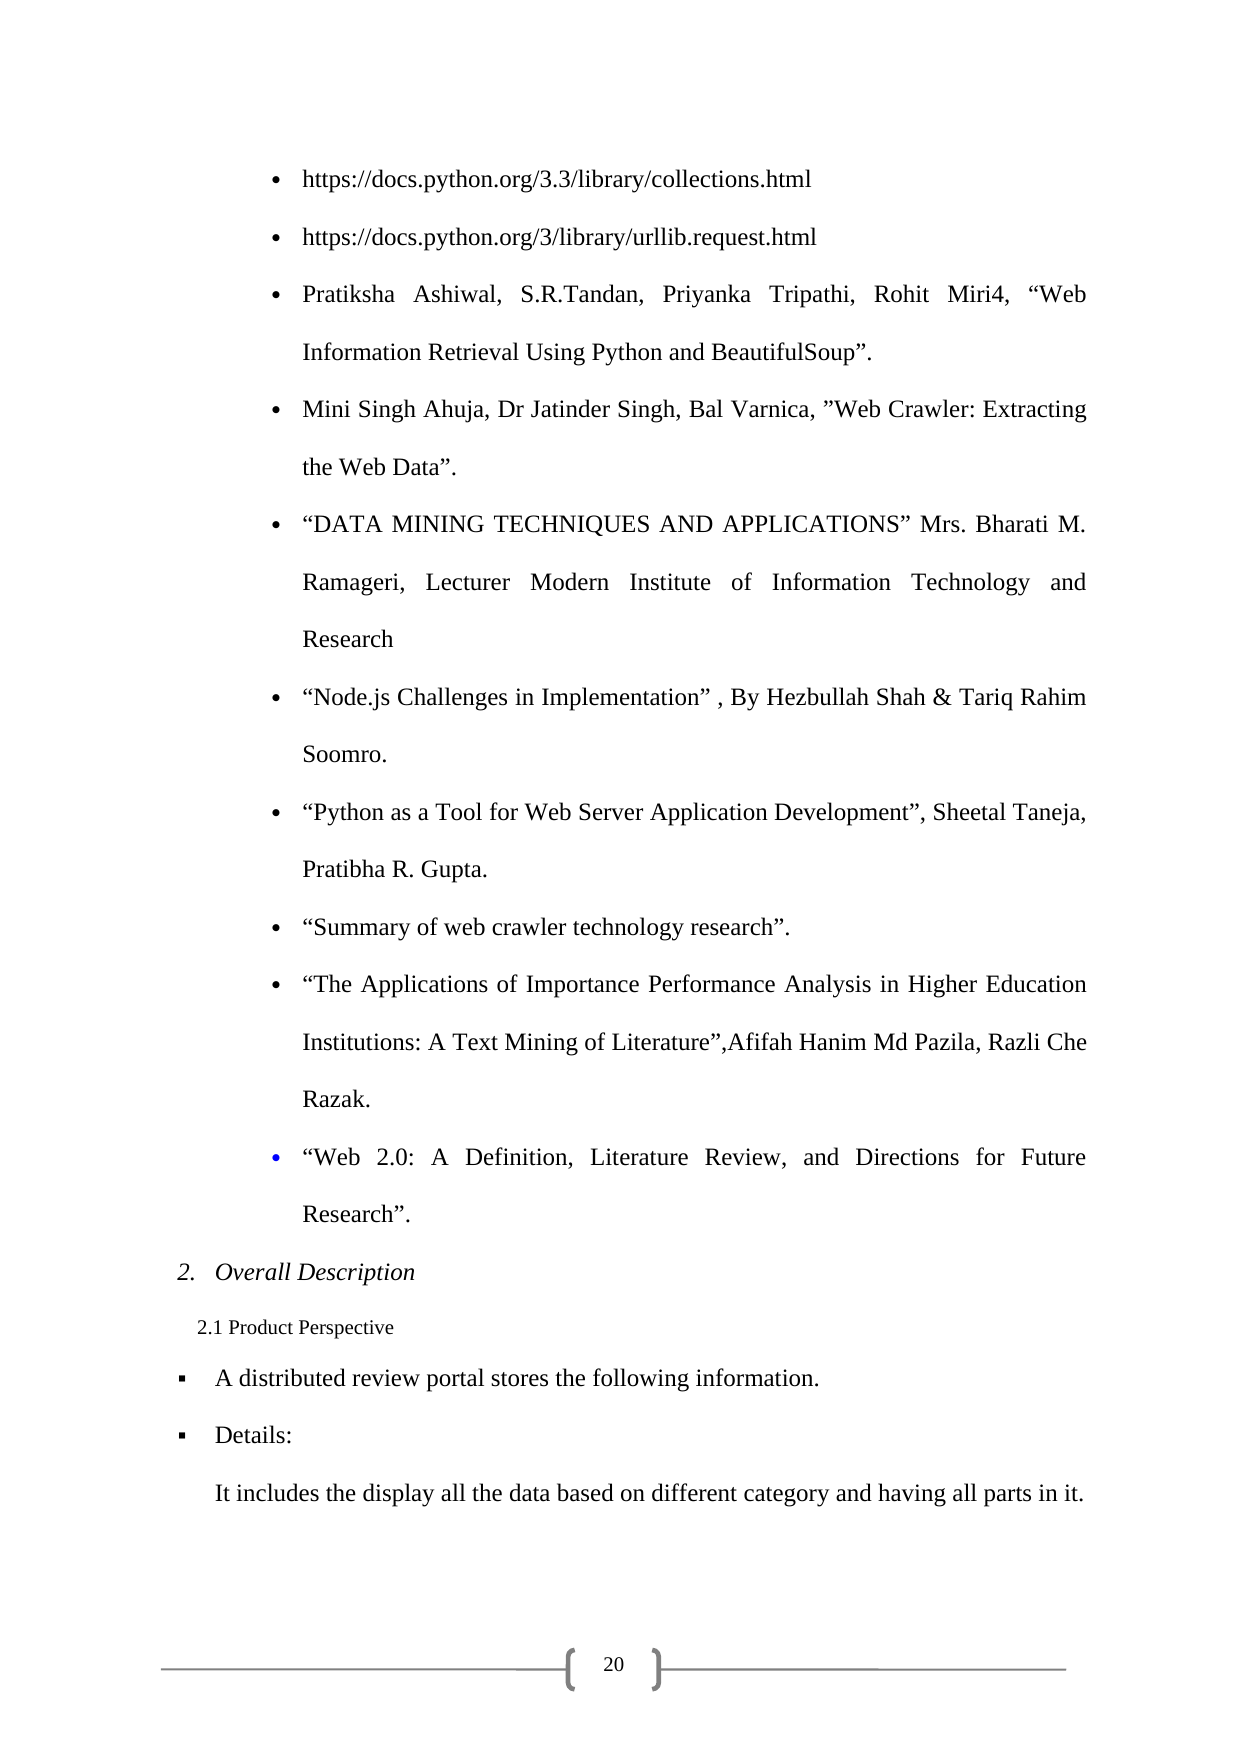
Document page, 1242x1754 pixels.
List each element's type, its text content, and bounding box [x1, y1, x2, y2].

list https://docs.python.org/3.3/library/collections.html [272, 164, 1087, 193]
list A distributed review portal stores the following information. [177, 1363, 1087, 1391]
list “DATA MINING TECHNIQUES AND APPLICATIONS” Mrs. Bharati M. Ramageri, Lecturer Modern Institute of Information Technology and Research [272, 509, 1087, 653]
list It includes the display all the data based on different category and having all parts in it. [214, 1478, 1087, 1506]
list Pratiksha Ashiwal, S.R.Tandan, Priyanka Tripathi, Rohit Miri4, “Web Information Retrieval Using Python and BeautifulSoup”. [272, 279, 1087, 366]
list “Python as a Tool for Web Server Application Development”, Sheetal Taneja, Pratibha R. Gupta. [272, 797, 1087, 883]
list “Summary of web crawler technology research”. [272, 912, 1087, 941]
text 2.1 Product Perspective [139, 1314, 1087, 1339]
list “Web 2.0: A Definition, Literature Review, and Directions for Future Research”. [272, 1142, 1087, 1228]
subtitle Overall Description [177, 1257, 1087, 1286]
list “Node.js Challenges in Implementation” , By Hezbullah Shah & Tariq Rahim Soomro. [272, 682, 1087, 768]
list https://docs.python.org/3/library/urllib.request.html [272, 222, 1087, 251]
list “The Applications of Importance Performance Analysis in Higher Education Institutions: A Text Mining of Literature”,Afifah Hanim Md Pazila, Razli Che Razak. [272, 969, 1087, 1113]
list Details: [177, 1420, 1087, 1449]
list Mini Singh Ahuja, Dr Jatinder Singh, Bal Varnica, ”Web Crawler: Extracting the Web Data”. [272, 394, 1087, 481]
